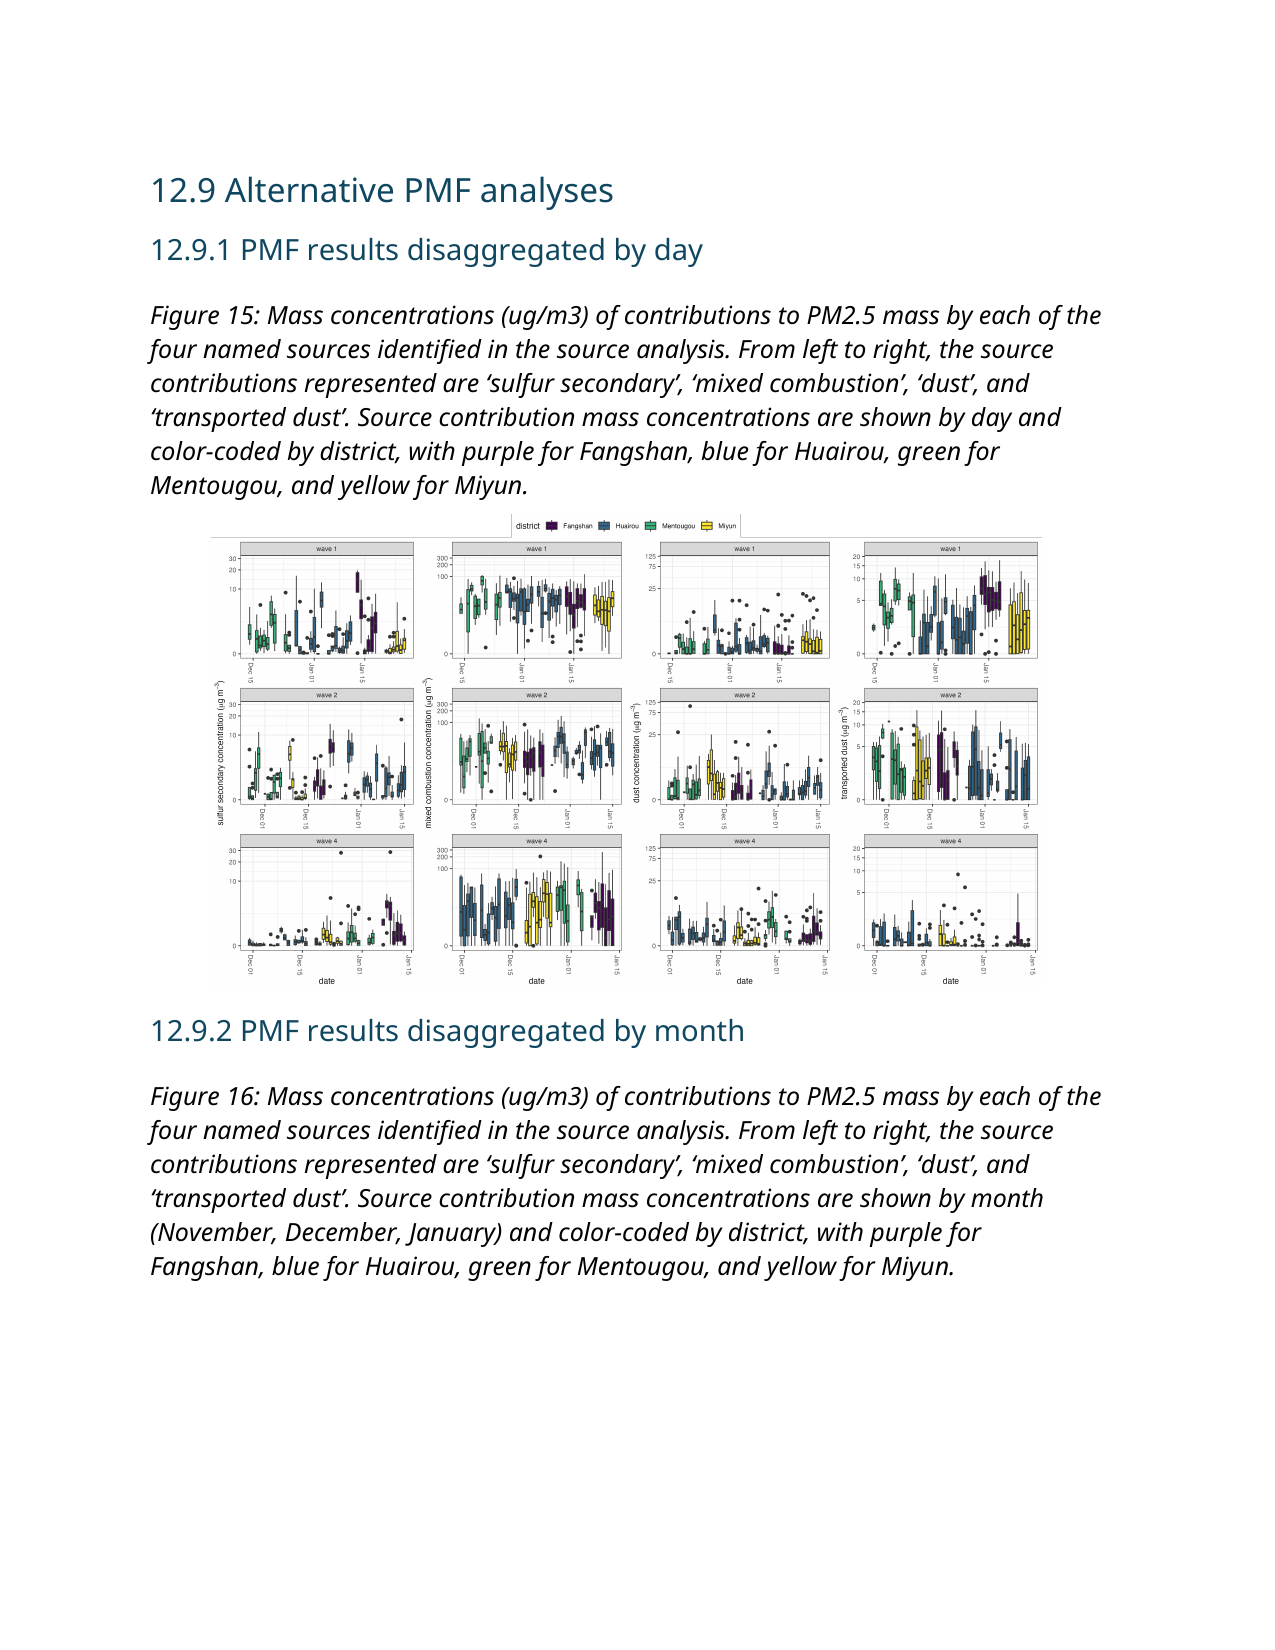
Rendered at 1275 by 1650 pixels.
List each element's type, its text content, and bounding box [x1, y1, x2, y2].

picture [210, 514, 1042, 990]
subtitle 12.9.1 PMF results disaggregated by day [150, 229, 1125, 268]
subtitle 12.9.2 PMF results disaggregated by month [150, 1010, 1125, 1049]
subtitle 12.9 Alternative PMF analyses [150, 167, 1125, 212]
table_header Figure 15: Mass concentrations (ug/m3) of contributions to PM2.5 mass by each of the four named sources identified in the source analysis. From left to right, the source contributions represented are ‘sulfur secondary’, ‘mixed combustion’, ‘dust’, and ‘transported dust’. Source contribution mass concentrations are shown by day and color-coded by district, with purple for Fangshan, blue for Huairou, green for Mentougou, and yellow for Miyun. [139, 277, 1114, 993]
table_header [139, 1058, 1114, 1296]
